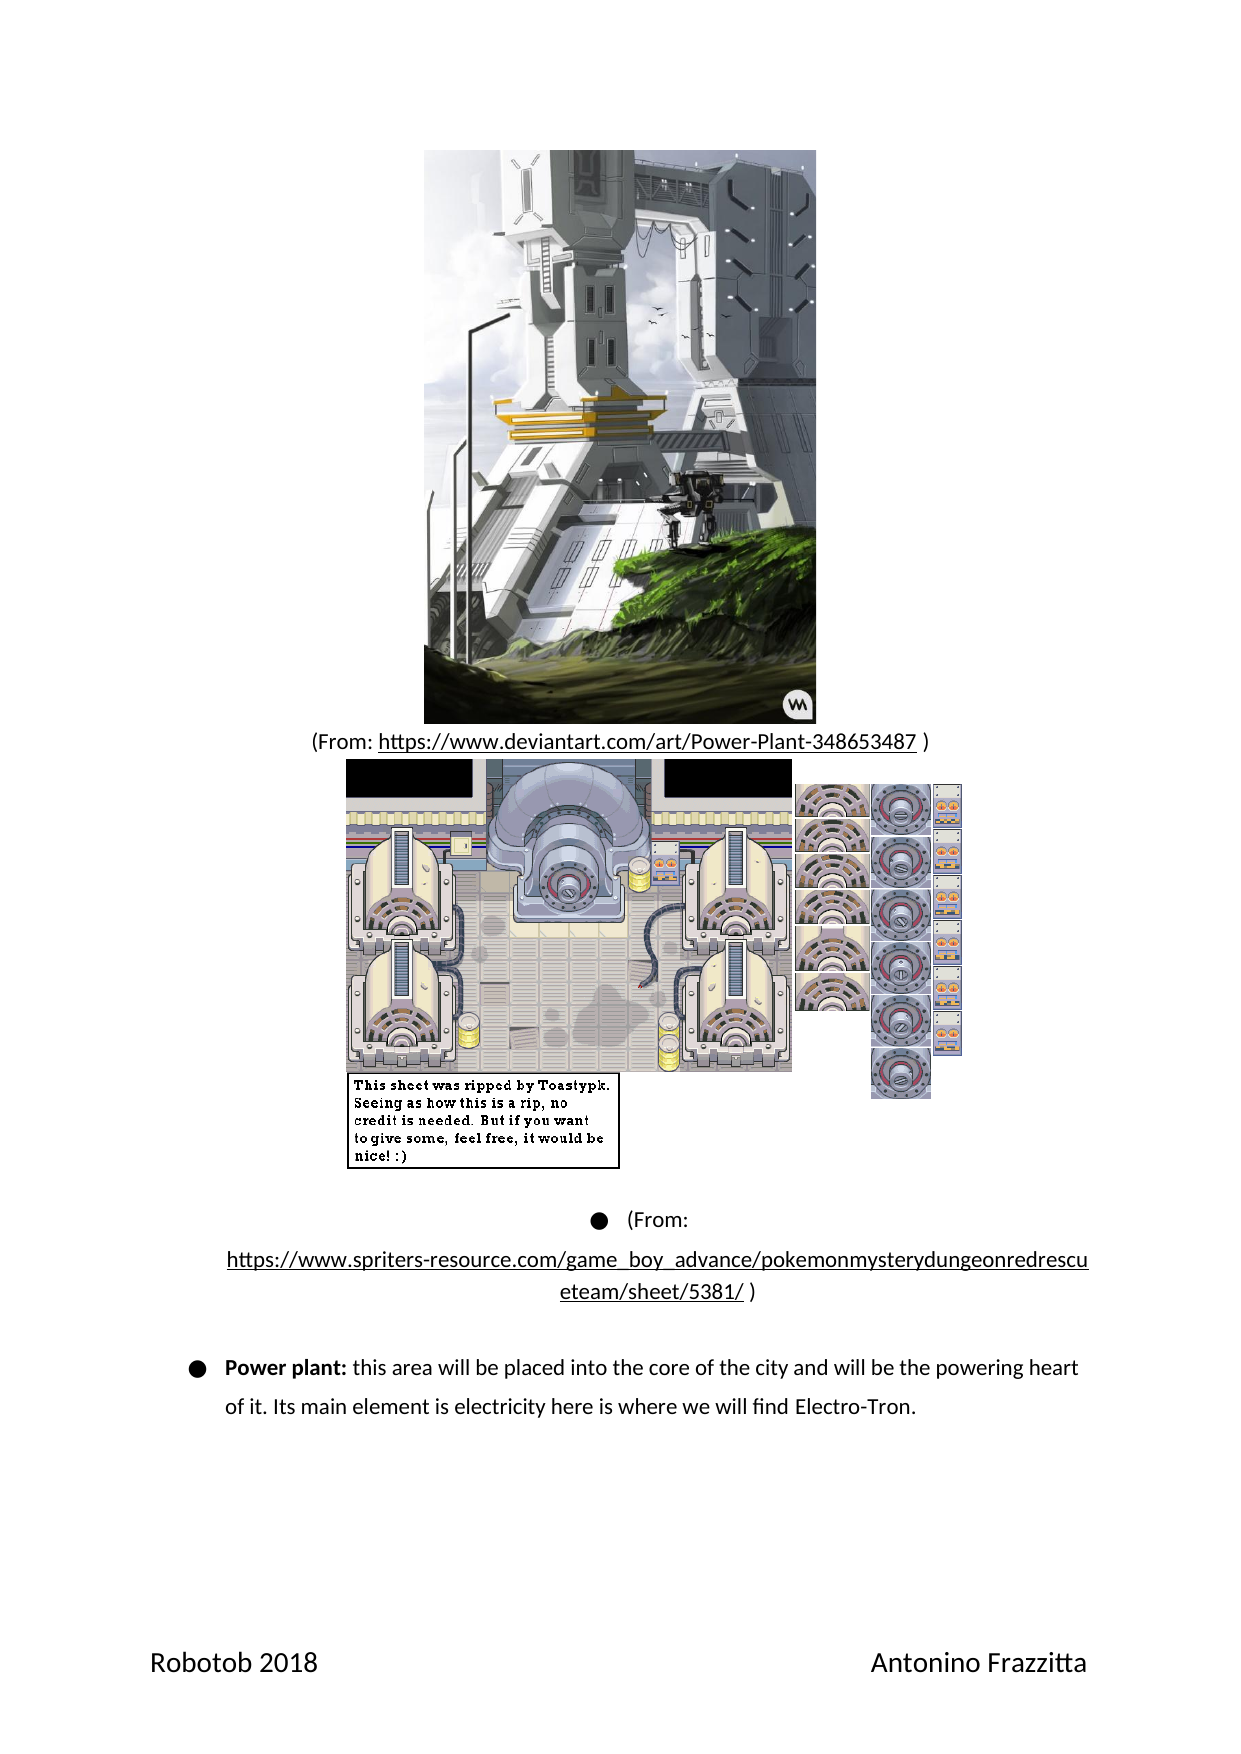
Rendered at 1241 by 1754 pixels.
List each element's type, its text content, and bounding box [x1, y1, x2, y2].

list (From: https://www.spriters-resource.com/game_boy_advance/pokemonmysterydungeonredrescueteam/sheet/5381/ ) [187, 1193, 1090, 1305]
picture [343, 759, 972, 1190]
list Power plant: this area will be placed into the core of the city and will be the powering heart of it. Its main element is electricity here is where we will find Electro-Tron. [187, 1341, 1090, 1420]
picture [424, 150, 817, 724]
